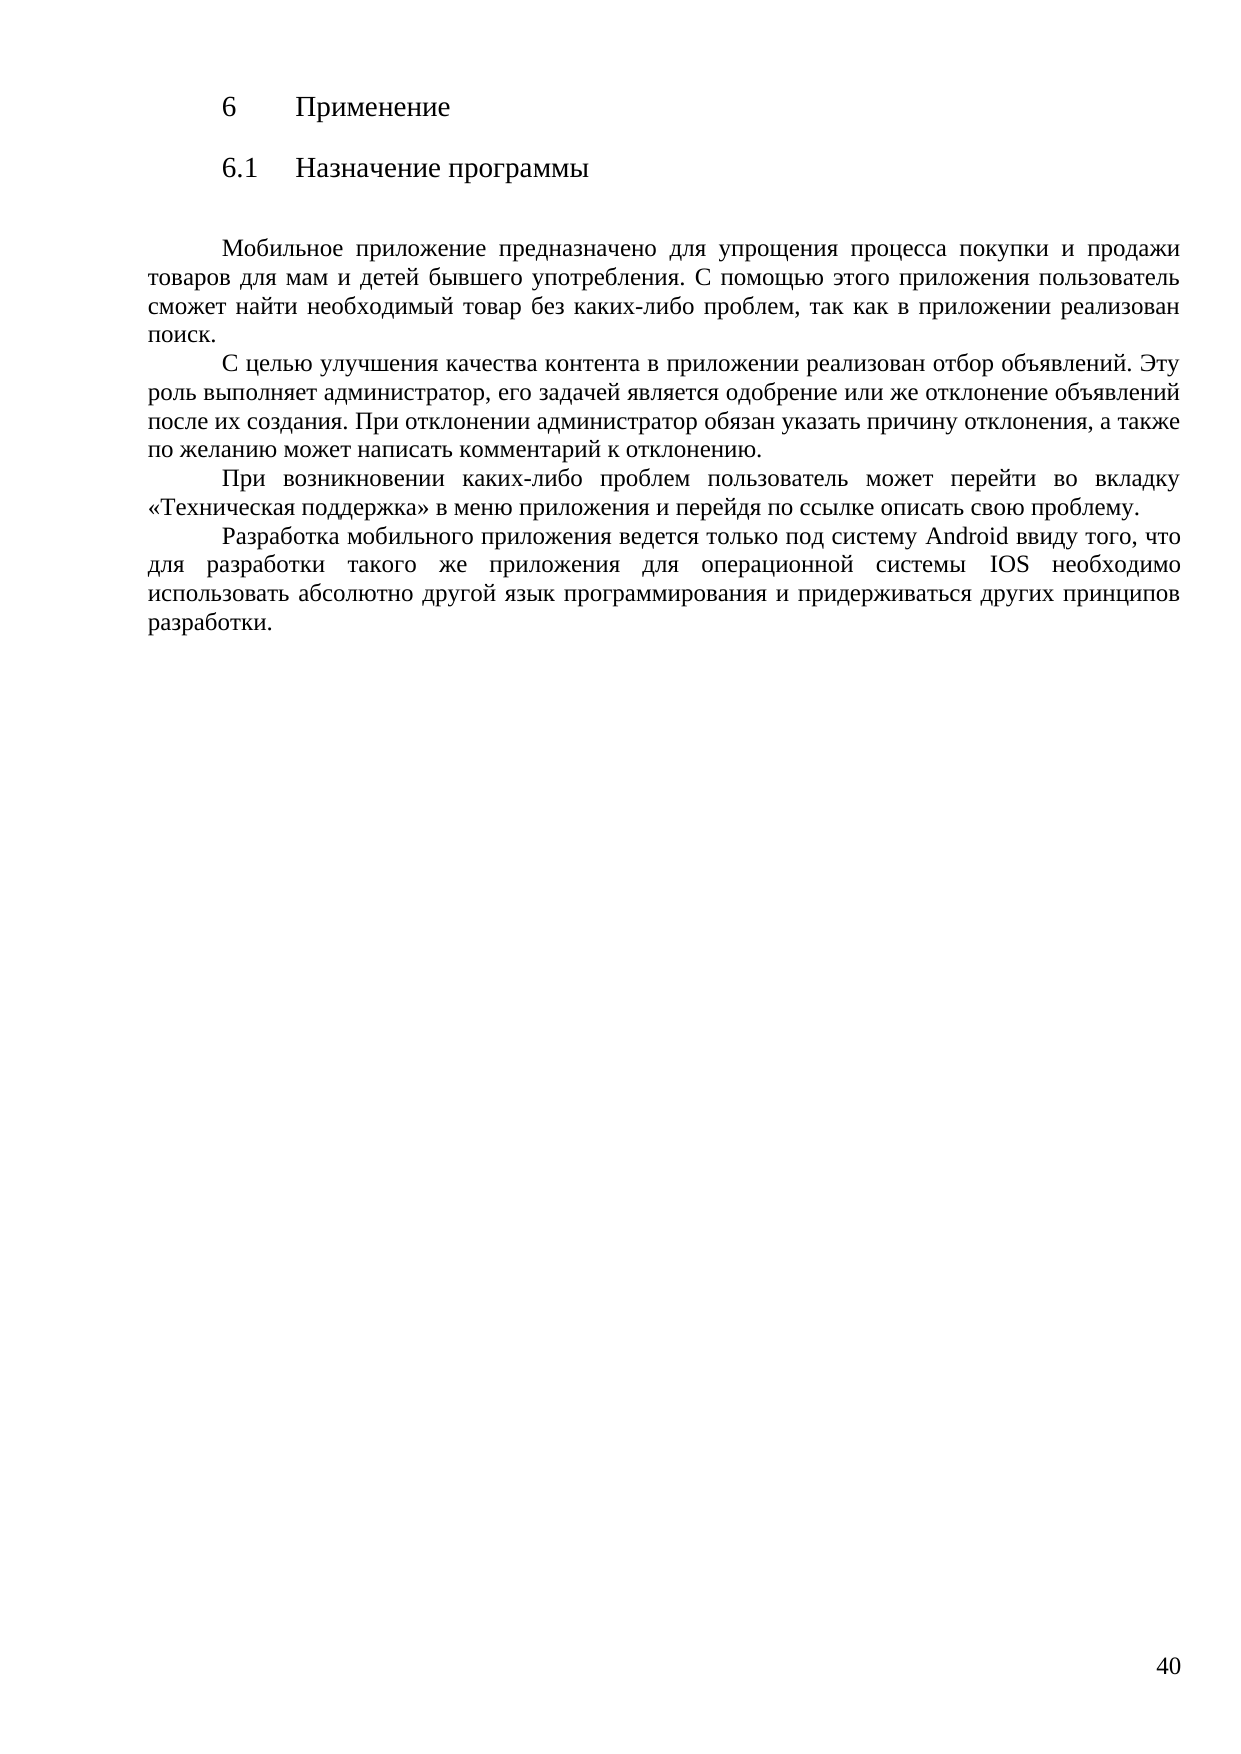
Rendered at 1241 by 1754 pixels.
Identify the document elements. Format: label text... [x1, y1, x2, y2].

text Разработка мобильного приложения ведется только под систему Android ввиду того, что для разработки такого же приложения для операционной системы IOS необходимо использовать абсолютно другой язык программирования и придерживаться других принципов разработки. [148, 521, 1181, 636]
text Мобильное приложение предназначено для упрощения процесса покупки и продажи товаров для мам и детей бывшего употребления. С помощью этого приложения пользователь сможет найти необходимый товар без каких-либо проблем, так как в приложении реализован поиск. [148, 233, 1181, 348]
text При возникновении каких-либо проблем пользователь может перейти во вкладку «Техническая поддержка» в меню приложения и перейдя по ссылке описать свою проблему. [148, 463, 1181, 521]
subtitle Применение [148, 89, 1181, 122]
subtitle Назначение программы [148, 150, 1181, 183]
text С целью улучшения качества контента в приложении реализован отбор объявлений. Эту роль выполняет администратор, его задачей является одобрение или же отклонение объявлений после их создания. При отклонении администратор обязан указать причину отклонения, а также по желанию может написать комментарий к отклонению. [148, 348, 1181, 463]
